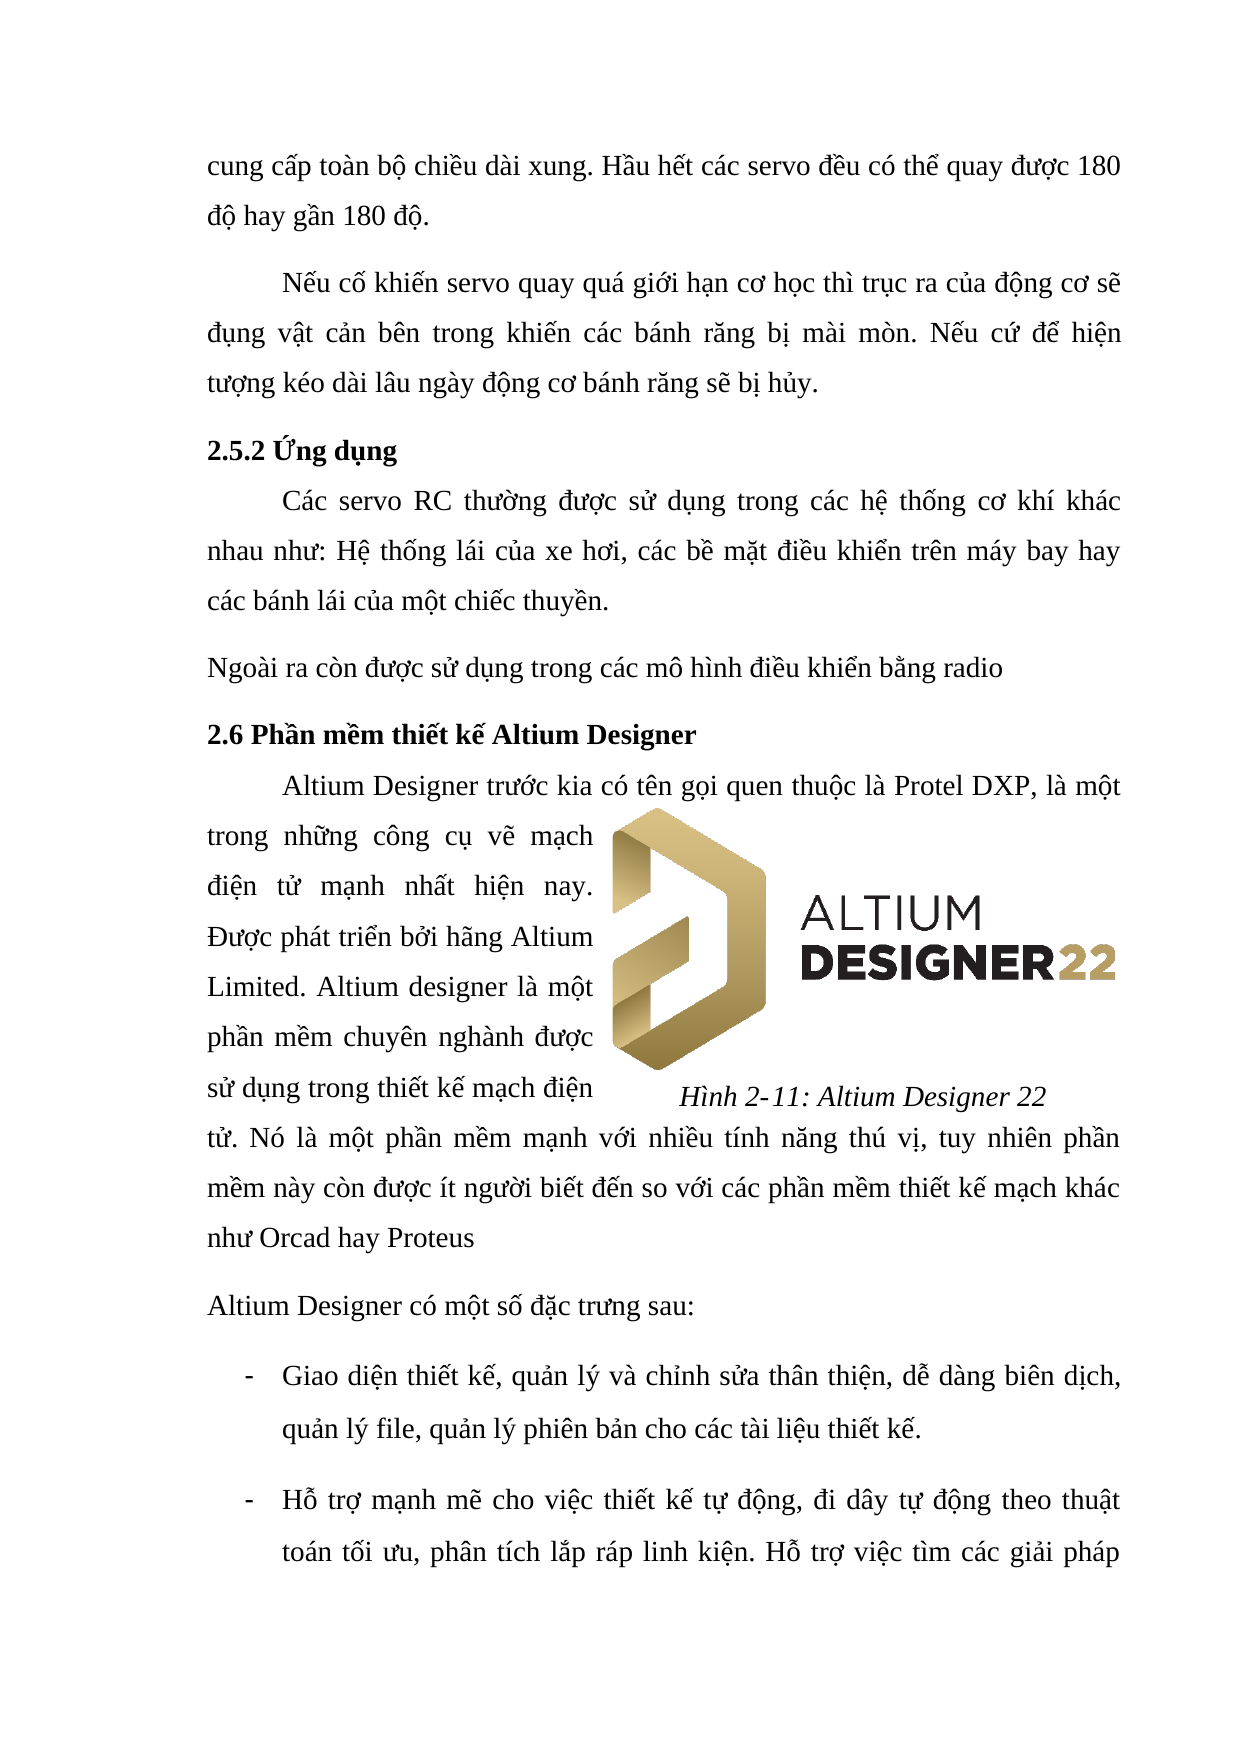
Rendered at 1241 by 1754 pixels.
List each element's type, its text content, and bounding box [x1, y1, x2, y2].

list Giao diện thiết kế, quản lý và chỉnh sửa thân thiện, dễ dàng biên dịch, quản lý file, quản lý phiên bản cho các tài liệu thiết kế. [244, 1354, 1122, 1444]
text Các servo RC thường được sử dụng trong các hệ thống cơ khí khác nhau như: Hệ thống lái của xe hơi, các bề mặt điều khiển trên máy bay hay các bánh lái của một chiếc thuyền. [207, 483, 1122, 617]
picture [612, 808, 1116, 1070]
text Altium Designer có một số đặc trưng sau: [207, 1288, 1122, 1321]
text Nếu cố khiến servo quay quá giới hạn cơ học thì trục ra của động cơ sẽ đụng vật cản bên trong khiến các bánh răng bị mài mòn. Nếu cứ để hiện tượng kéo dài lâu ngày động cơ bánh răng sẽ bị hủy. [207, 265, 1122, 399]
text Ứng dụng [207, 433, 1122, 466]
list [244, 1478, 1122, 1568]
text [207, 148, 1122, 232]
text Phần mềm thiết kế Altium Designer [207, 717, 1122, 751]
text Ngoài ra còn được sử dụng trong các mô hình điều khiển bằng radio [207, 651, 1122, 684]
